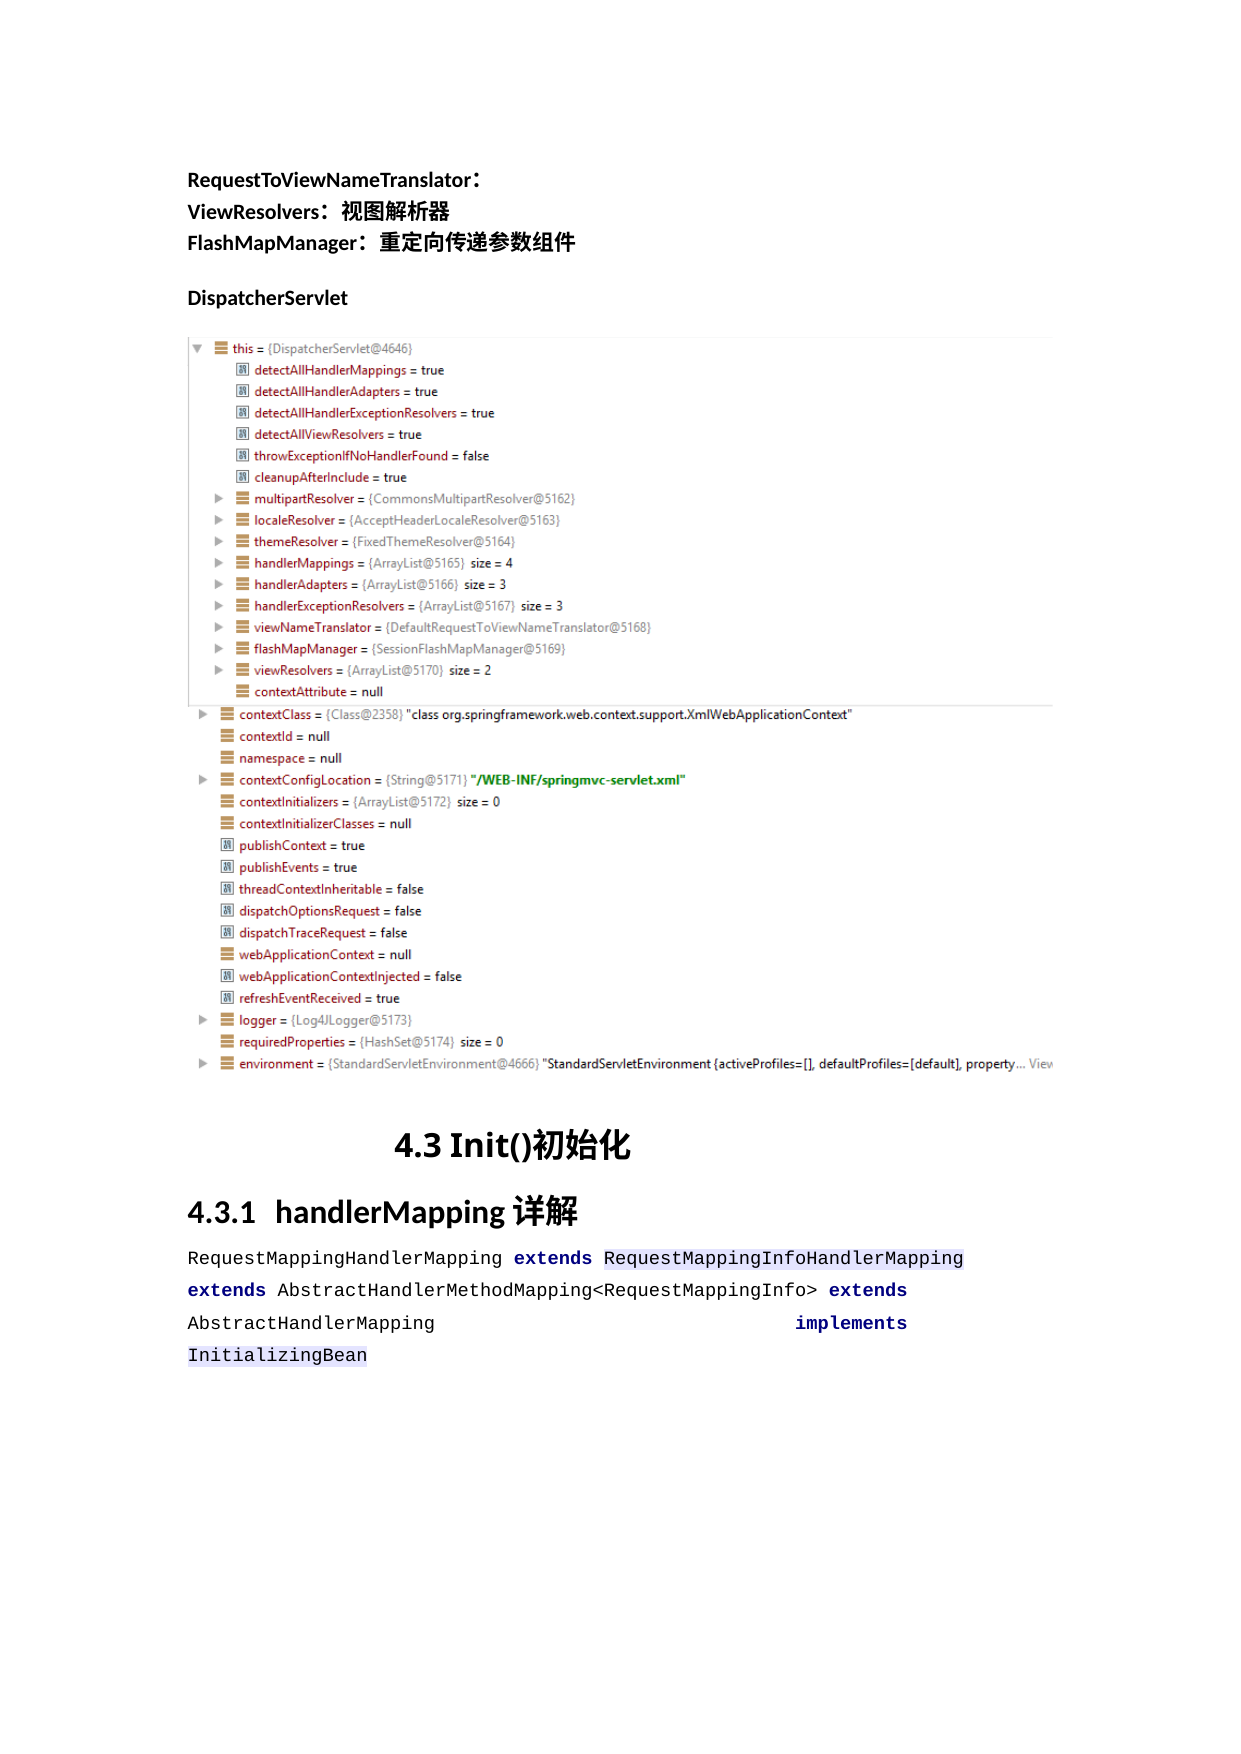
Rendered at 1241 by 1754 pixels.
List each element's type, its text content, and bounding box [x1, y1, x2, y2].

text RequestToViewNameTranslator： [187, 162, 1053, 194]
text FlashMapManager：重定向传递参数组件 [187, 225, 1053, 257]
picture [187, 337, 1053, 1076]
text ViewResolvers：视图解析器 [187, 194, 1053, 225]
subtitle Init()初始化 [394, 1119, 1053, 1168]
text RequestMappingHandlerMapping extends RequestMappingInfoHandlerMapping extends AbstractHandlerMethodMapping<RequestMappingInfo> extends AbstractHandlerMapping implements InitializingBean [187, 1243, 1053, 1373]
subtitle handlerMapping详解 [187, 1184, 1053, 1233]
text DispatcherServlet [187, 284, 1053, 310]
